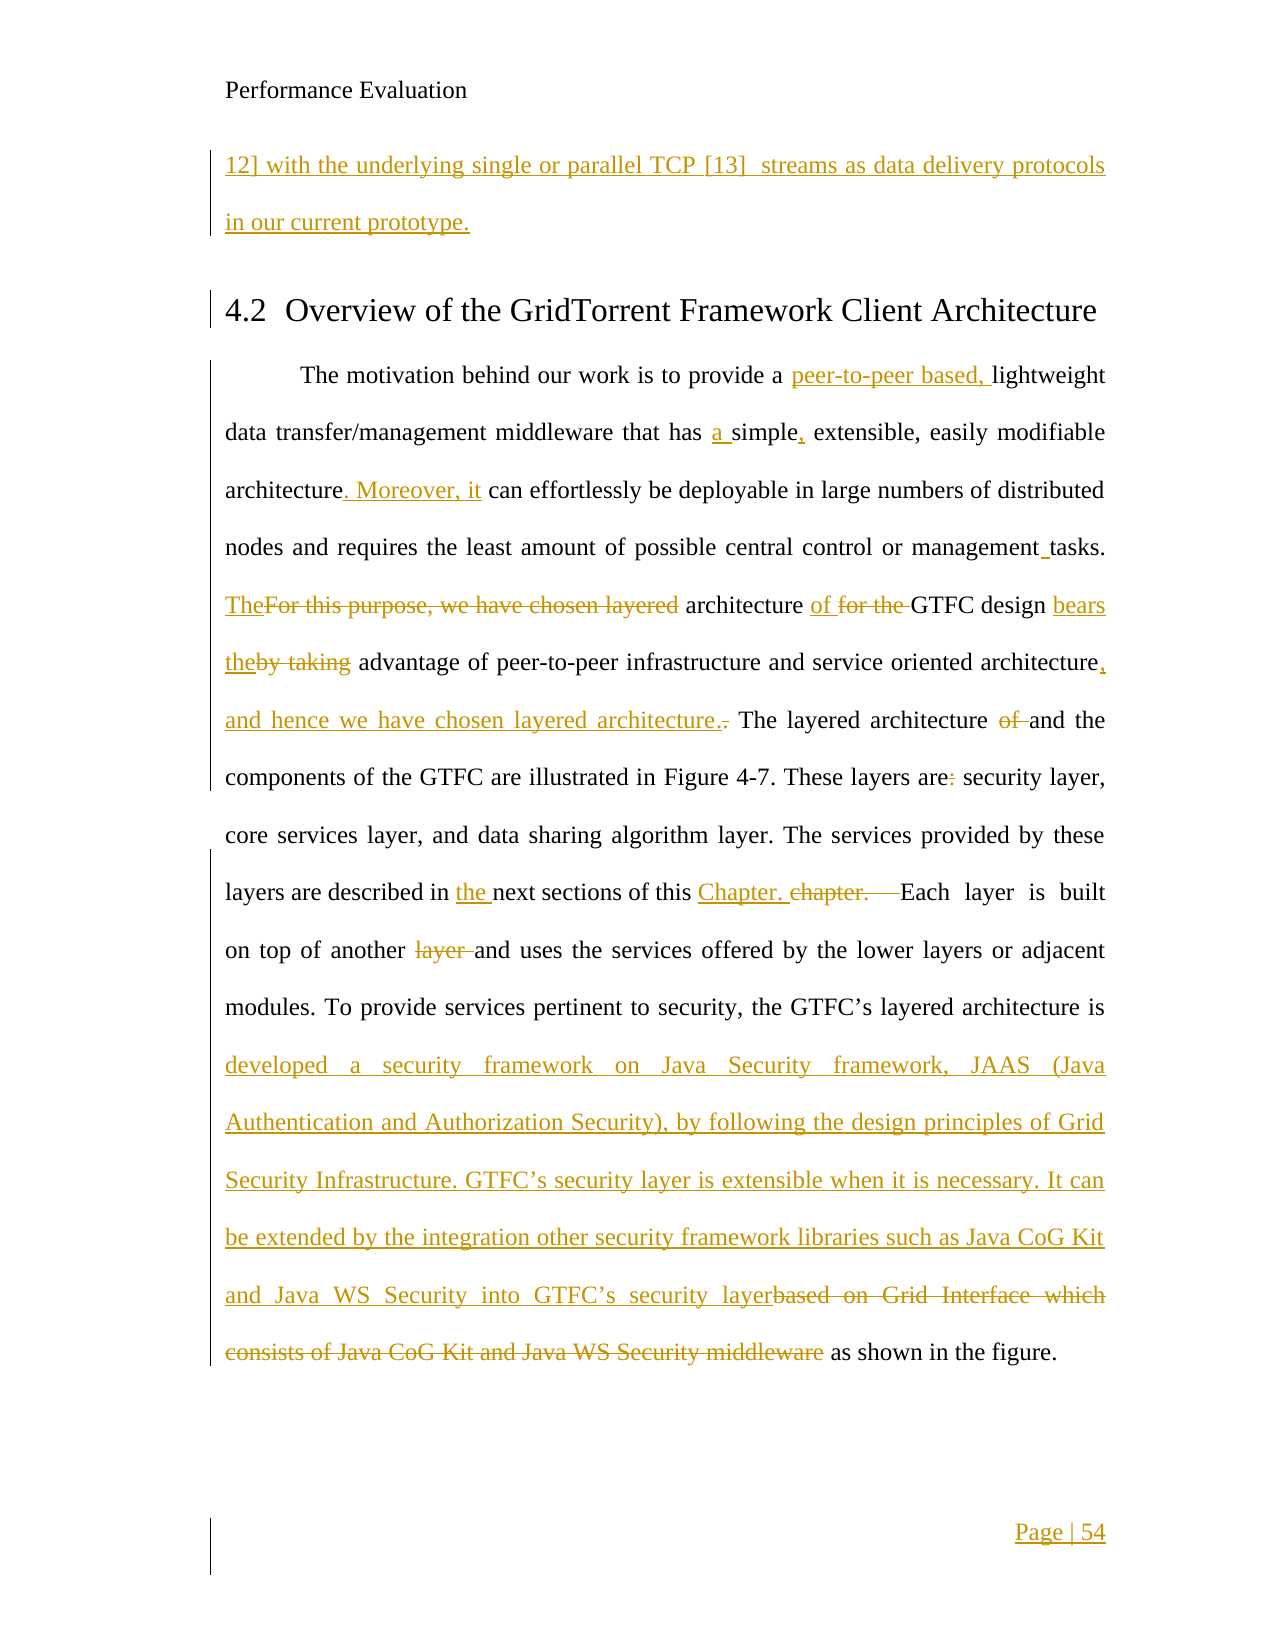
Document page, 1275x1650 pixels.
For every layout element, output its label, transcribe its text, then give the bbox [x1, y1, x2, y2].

text The motivation behind our work is to provide a lightweight data transfer/management middleware that has simple extensible, easily modifiable architecture can effortlessly be deployable in large numbers of distributed nodes and requires the least amount of possible central control or managementtasks. architecture GTFC design advantage of peer-to-peer infrastructure and service oriented architecture The layered architecture and the components of the GTFC are illustrated in Figure 4-3. These layers are security layer, core services layer, and data sharing algorithm layer. The services provided by these layers are described in next sections of this Each layer is built on top of another and uses the services offered by the lower layers or adjacent modules. To provide services pertinent to security, the GTFC’s layered architecture is as shown in the figure. [225, 1076, 1106, 1366]
text The motivation behind our work is to provide a lightweight data transfer/management middleware that has simple extensible, easily modifiable architecture can effortlessly be deployable in large numbers of distributed nodes and requires the least amount of possible central control or managementtasks. architecture GTFC design advantage of peer-to-peer infrastructure and service oriented architecture The layered architecture and the components of the GTFC are illustrated in Figure 4-3. These layers are security layer, core services layer, and data sharing algorithm layer. The services provided by these layers are described in next sections of this Each layer is built on top of another and uses the services offered by the lower layers or adjacent modules. To provide services pertinent to security, the GTFC’s layered architecture is as shown in the figure. [225, 360, 1106, 1075]
subtitle Overview of the GridTorrent Framework Client Architecture [225, 290, 1106, 328]
